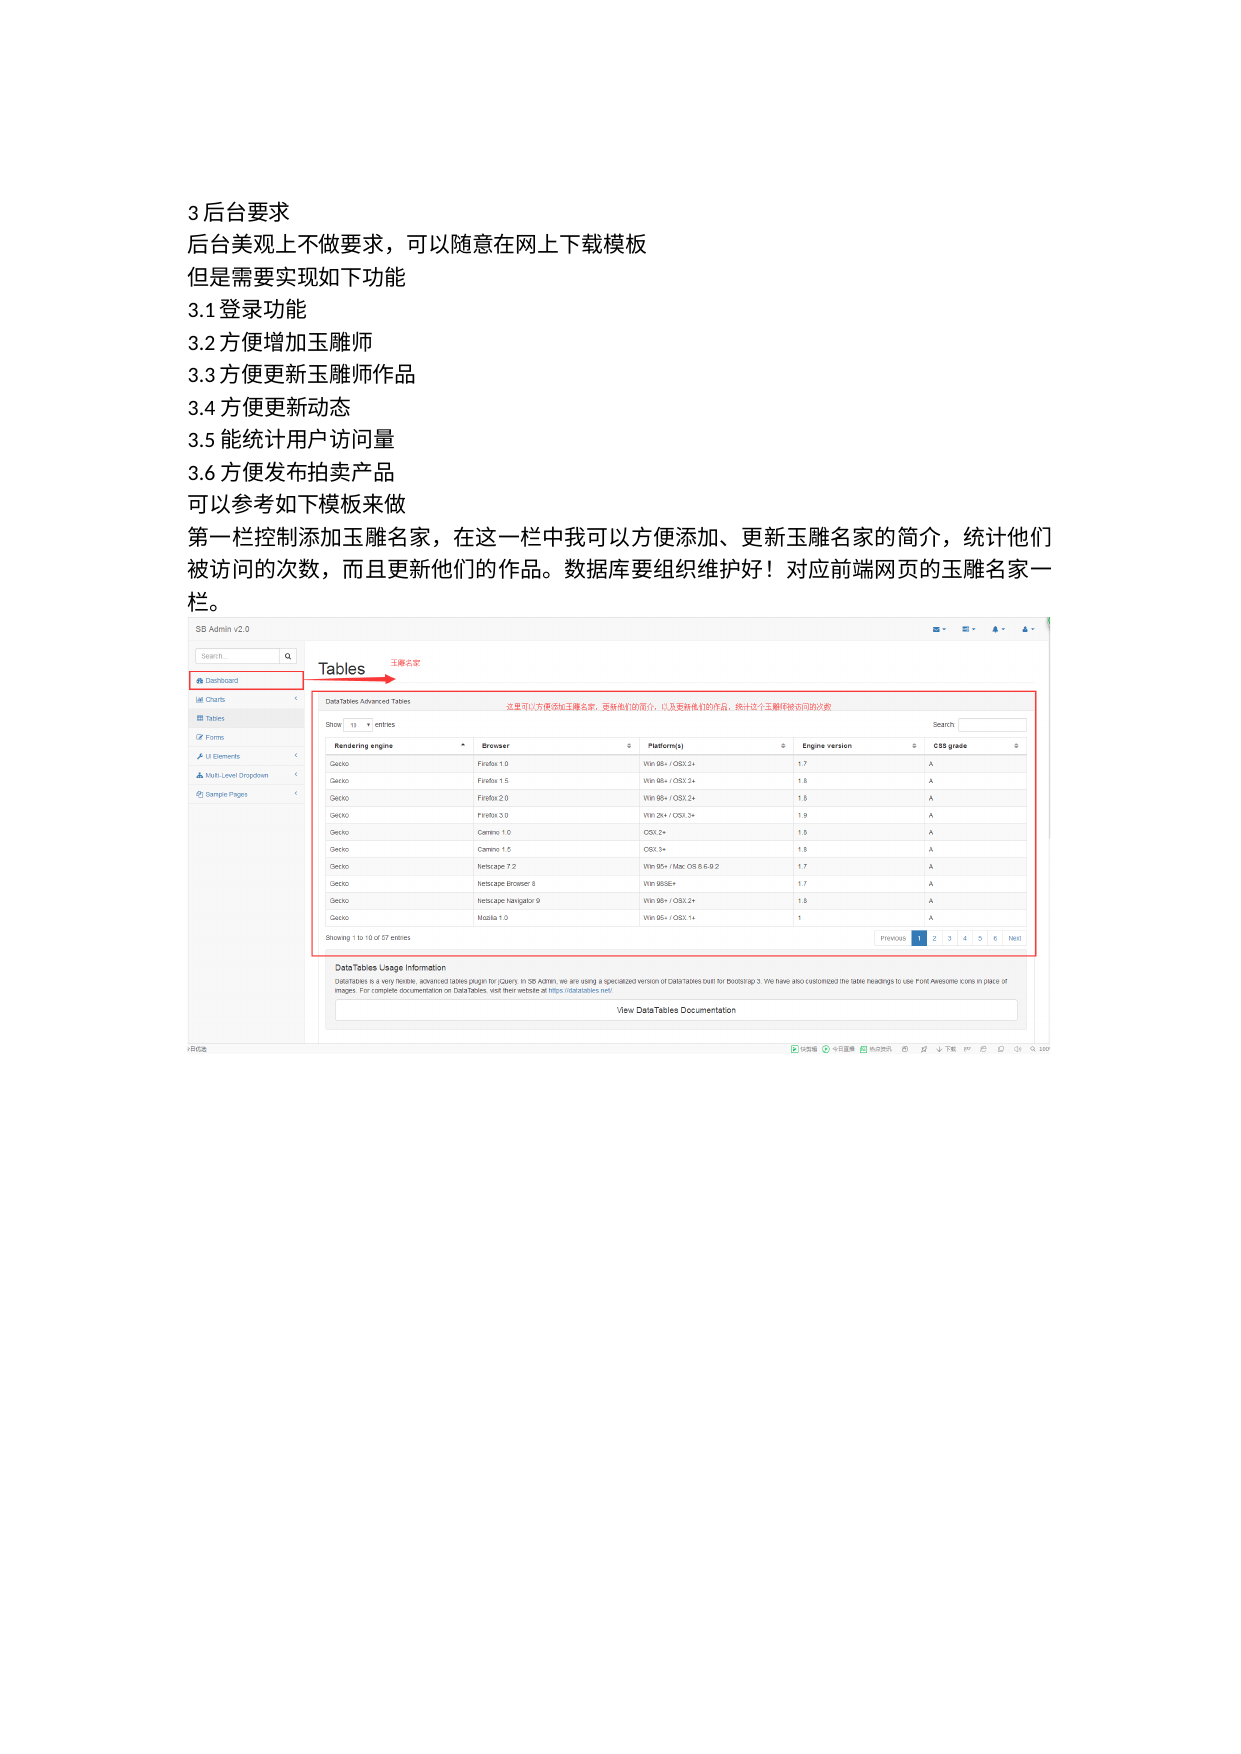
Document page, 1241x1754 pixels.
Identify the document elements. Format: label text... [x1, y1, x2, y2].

text 第一栏控制添加玉雕名家，在这一栏中我可以方便添加、更新玉雕名家的简介，统计他们被访问的次数，而且更新他们的作品。数据库要组织维护好！对应前端网页的玉雕名家一栏。 [187, 519, 1053, 617]
text 3.3方便更新玉雕师作品 [187, 357, 1053, 389]
text 3.4 方便更新动态 [187, 389, 1053, 422]
text 可以参考如下模板来做 [187, 487, 1053, 519]
text 3.1登录功能 [187, 292, 1053, 324]
text 3.6 方便发布拍卖产品 [187, 454, 1053, 487]
text 但是需要实现如下功能 [187, 259, 1053, 292]
text 3后台要求 [187, 194, 1053, 227]
text 后台美观上不做要求，可以随意在网上下载模板 [187, 227, 1053, 259]
picture [187, 617, 1051, 1054]
text 3.2方便增加玉雕师 [187, 324, 1053, 357]
text 3.5 能统计用户访问量 [187, 422, 1053, 454]
